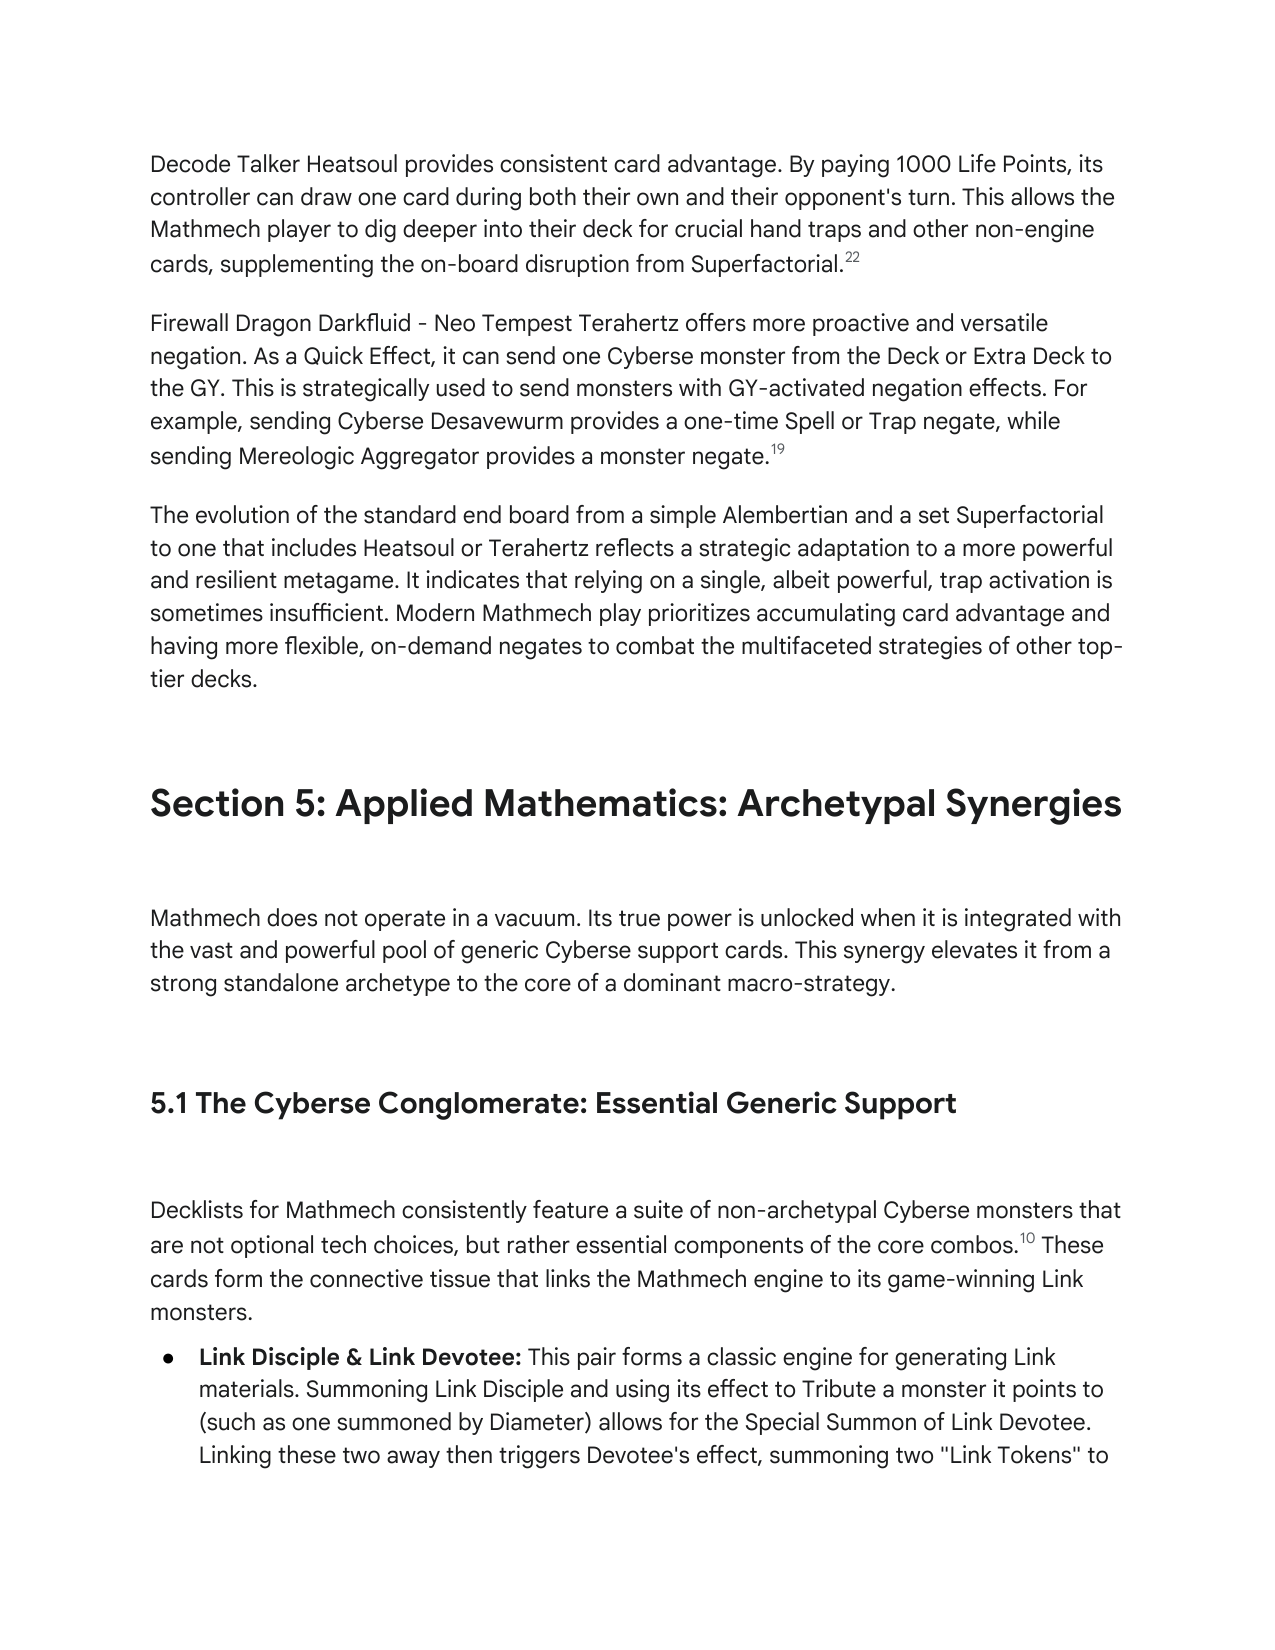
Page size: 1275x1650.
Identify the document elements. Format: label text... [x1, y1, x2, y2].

subtitle 5.1 The Cyberse Conglomerate: Essential Generic Support [150, 1085, 1125, 1121]
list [161, 1343, 1125, 1470]
subtitle Section 5: Applied Mathematics: Archetypal Synergies [150, 780, 1125, 827]
text The evolution of the standard end board from a simple Alembertian and a set Superfactorial to one that includes Heatsoul or Terahertz reflects a strategic adaptation to a more powerful and resilient metagame. It indicates that relying on a single, albeit powerful, trap activation is sometimes insufficient. Modern Mathmech play prioritizes accumulating card advantage and having more flexible, on-demand negates to combat the multifaceted strategies of other top-tier decks. [150, 501, 1125, 693]
text Decode Talker Heatsoul provides consistent card advantage. By paying 1000 Life Points, its controller can draw one card during both their own and their opponent's turn. This allows the Mathmech player to dig deeper into their deck for crucial hand traps and other non-engine cards, supplementing the on-board disruption from Superfactorial.22 [150, 150, 1125, 280]
text Firewall Dragon Darkfluid - Neo Tempest Terahertz offers more proactive and versatile negation. As a Quick Effect, it can send one Cyberse monster from the Deck or Extra Deck to the GY. This is strategically used to send monsters with GY-activated negation effects. For example, sending Cyberse Desavewurm provides a one-time Spell or Trap negate, while sending Mereologic Aggregator provides a monster negate.19 [150, 309, 1125, 472]
text Decklists for Mathmech consistently feature a suite of non-archetypal Cyberse monsters that are not optional tech choices, but rather essential components of the core combos.10 These cards form the connective tissue that links the Mathmech engine to its game-winning Link monsters. [150, 1197, 1125, 1327]
text Mathmech does not operate in a vacuum. Its true power is unlocked when it is integrated with the vast and powerful pool of generic Cyberse support cards. This synergy elevates it from a strong standalone archetype to the core of a dominant macro-strategy. [150, 904, 1125, 998]
